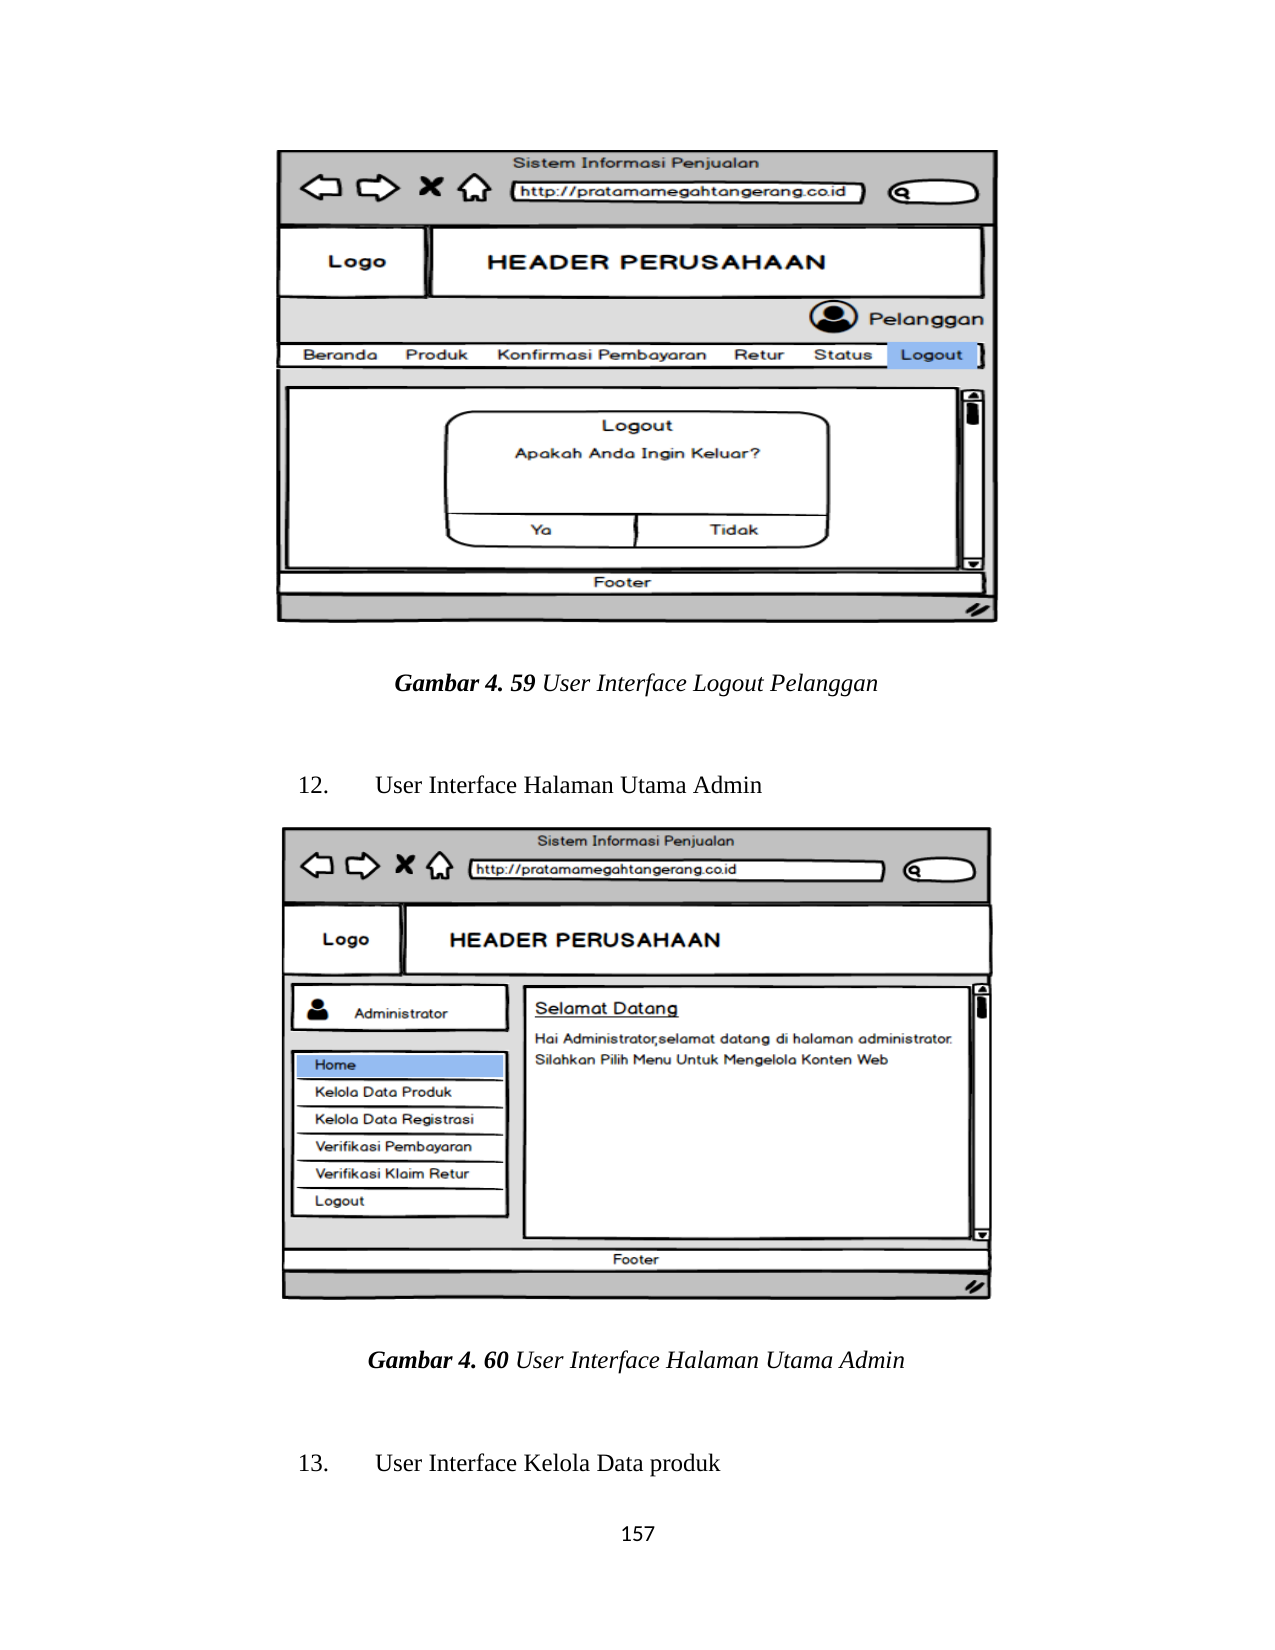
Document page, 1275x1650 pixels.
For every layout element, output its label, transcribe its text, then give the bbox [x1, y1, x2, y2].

picture [276, 150, 999, 623]
text Gambar 4. 59 User Interface Logout Pelanggan [150, 668, 1125, 697]
text Gambar 4. 60 User Interface Halaman Utama Admin [150, 1345, 1125, 1374]
list User Interface Halaman Utama Admin [225, 770, 1125, 799]
picture [281, 827, 993, 1300]
list User Interface Kelola Data produk [225, 1448, 1125, 1477]
